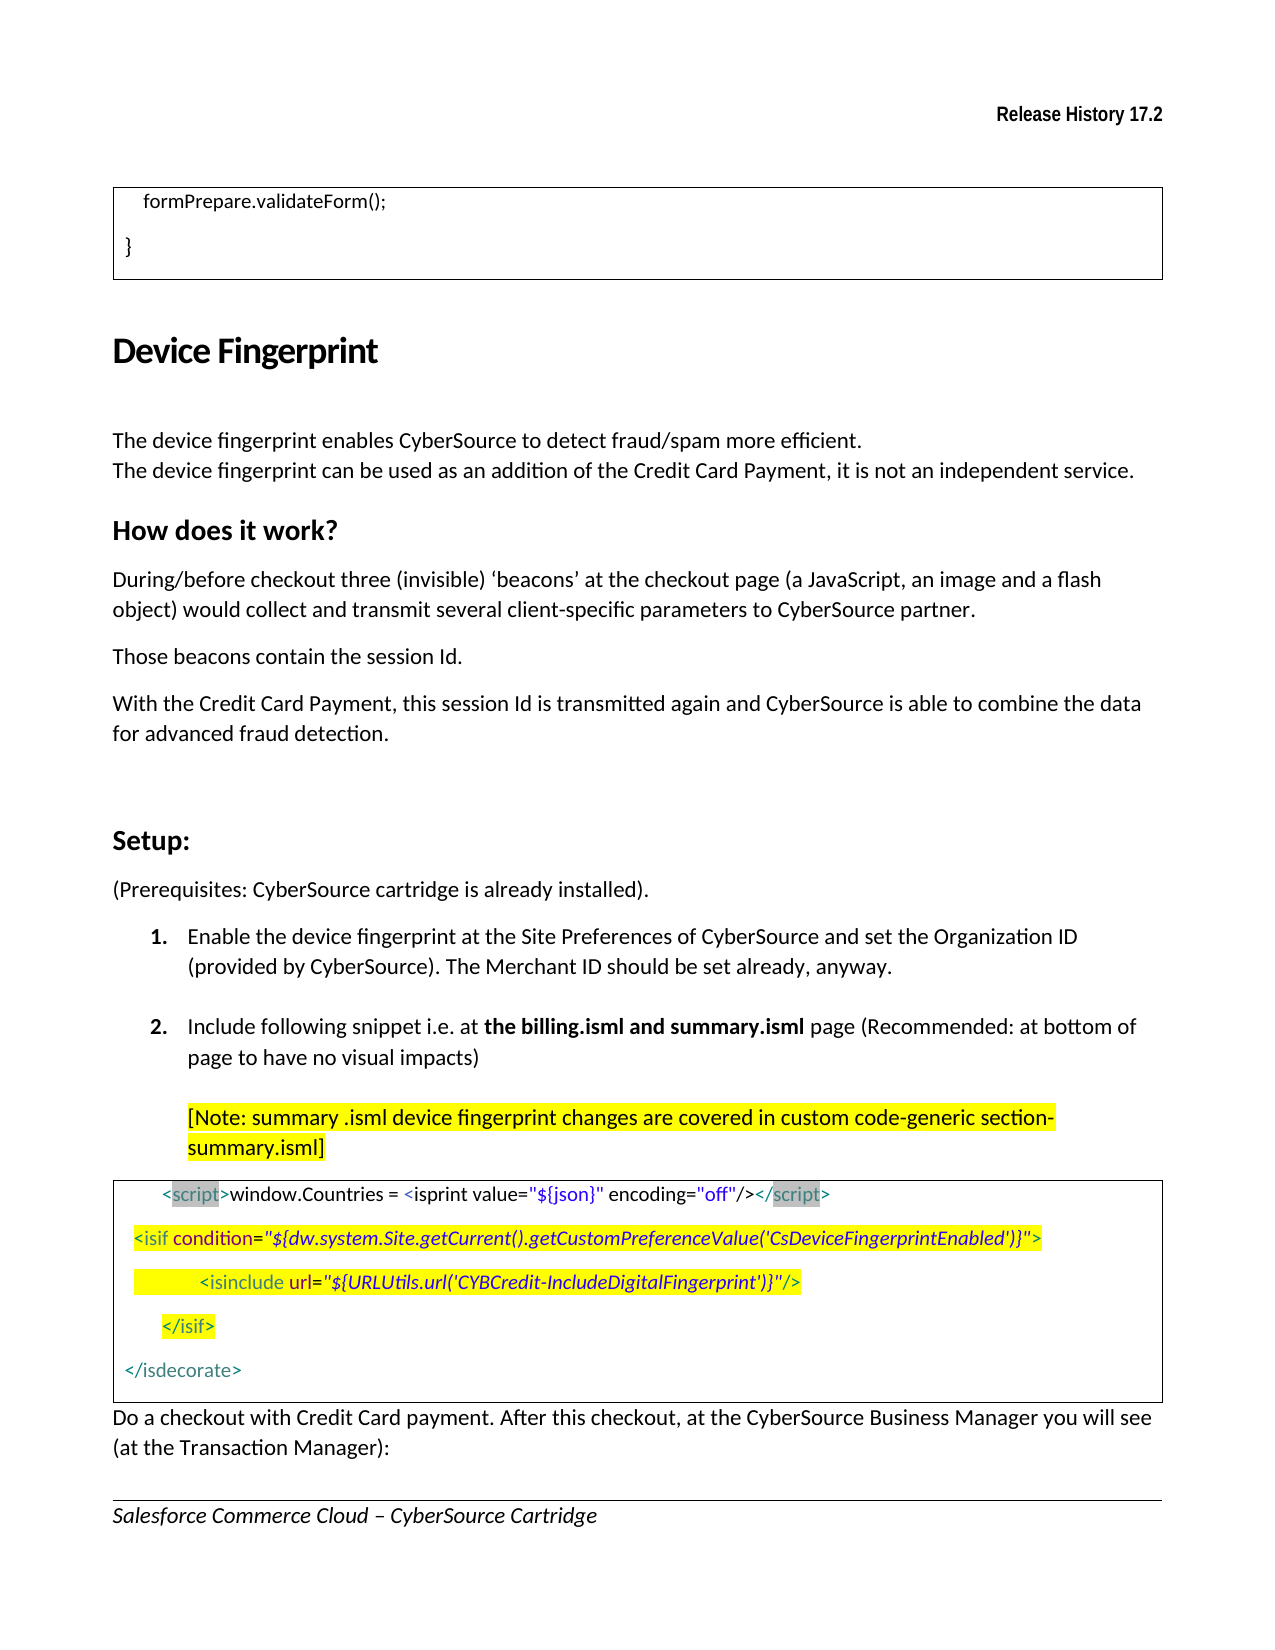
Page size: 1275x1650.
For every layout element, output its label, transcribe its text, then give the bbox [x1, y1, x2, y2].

subtitle Setup: [112, 822, 1162, 857]
text The device fingerprint enables CyberSource to detect fraud/spam more efficient. The device fingerprint can be used as an addition of the Credit Card Payment, it is not an independent service. [112, 426, 1162, 485]
subtitle How does it work? [112, 512, 1162, 547]
subtitle Device Fingerprint [112, 327, 1162, 373]
text With the Credit Card Payment, this session Id is transmitted again and CyberSource is able to combine the data for advanced fraud detection. [112, 689, 1162, 747]
list Enable the device fingerprint at the Site Preferences of CyberSource and set the Organization ID (provided by CyberSource). The Merchant ID should be set already, anyway. [150, 922, 1162, 980]
table_header <script>window.Countries = <isprint value="${json}" encoding="off"/></script> <isif condition="${dw.system.Site.getCurrent().getCustomPreferenceValue('CsDeviceFingerprintEnabled')}"> <isinclude url="${URLUtils.url('CYBCredit-IncludeDigitalFingerprint')}"/> </isif> </isdecorate> [114, 1181, 1162, 1402]
text Do a checkout with Credit Card payment. After this checkout, at the CyberSource Business Manager you will see (at the Transaction Manager): [112, 1403, 1162, 1461]
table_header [114, 188, 1162, 279]
text Those beacons contain the session Id. [112, 642, 1162, 670]
text (Prerequisites: CyberSource cartridge is already installed). [112, 875, 1162, 903]
text During/before checkout three (invisible) ‘beacons’ at the checkout page (a JavaScript, an image and a flash object) would collect and transmit several client-specific parameters to CyberSource partner. [112, 565, 1162, 623]
list [Note: summary .isml device fingerprint changes are covered in custom code-generic section- summary.isml] [187, 1103, 1162, 1161]
list Include following snippet i.e. at the billing.isml and summary.isml page (Recommended: at bottom of page to have no visual impacts) [150, 1012, 1162, 1071]
